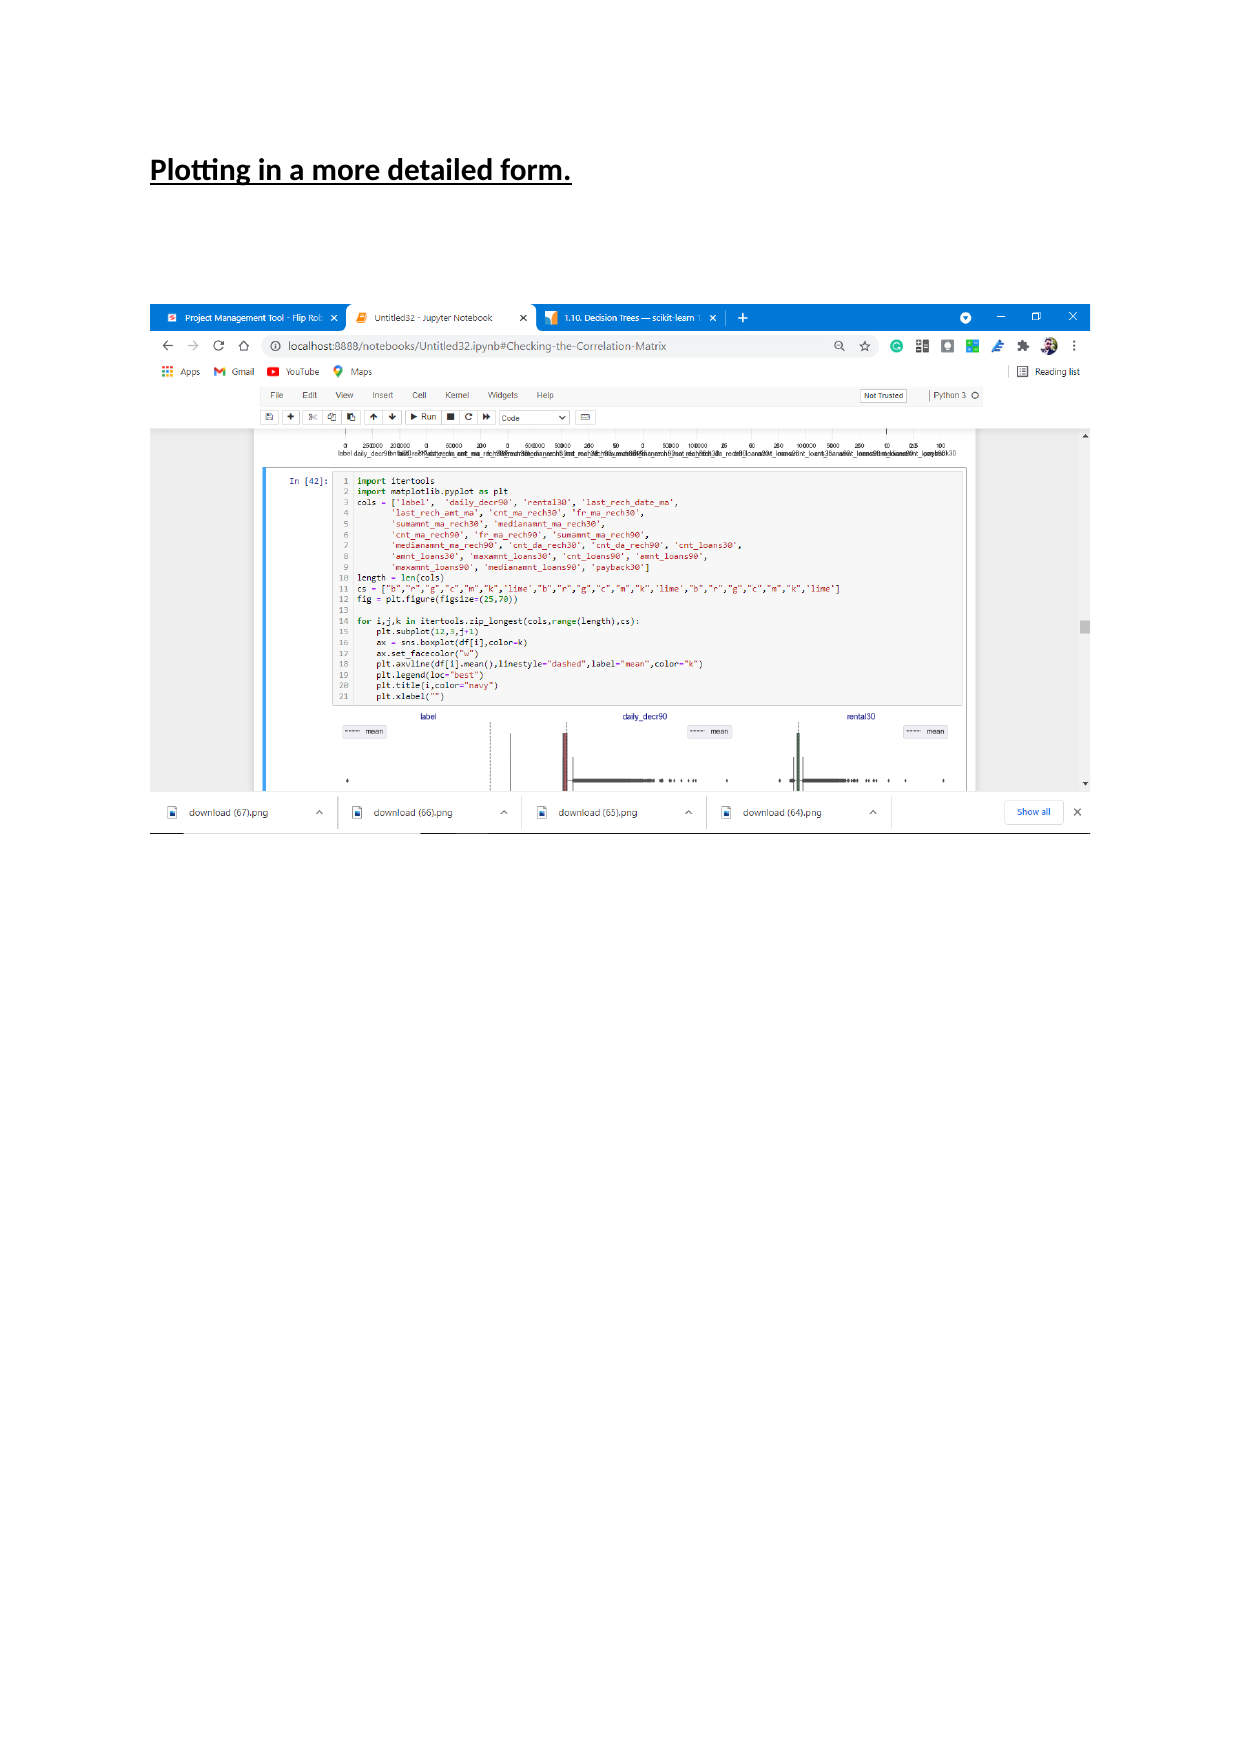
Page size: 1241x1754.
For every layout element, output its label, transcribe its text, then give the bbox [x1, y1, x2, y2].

text Plotting in a more detailed form. [150, 150, 1090, 188]
picture [150, 304, 1091, 834]
